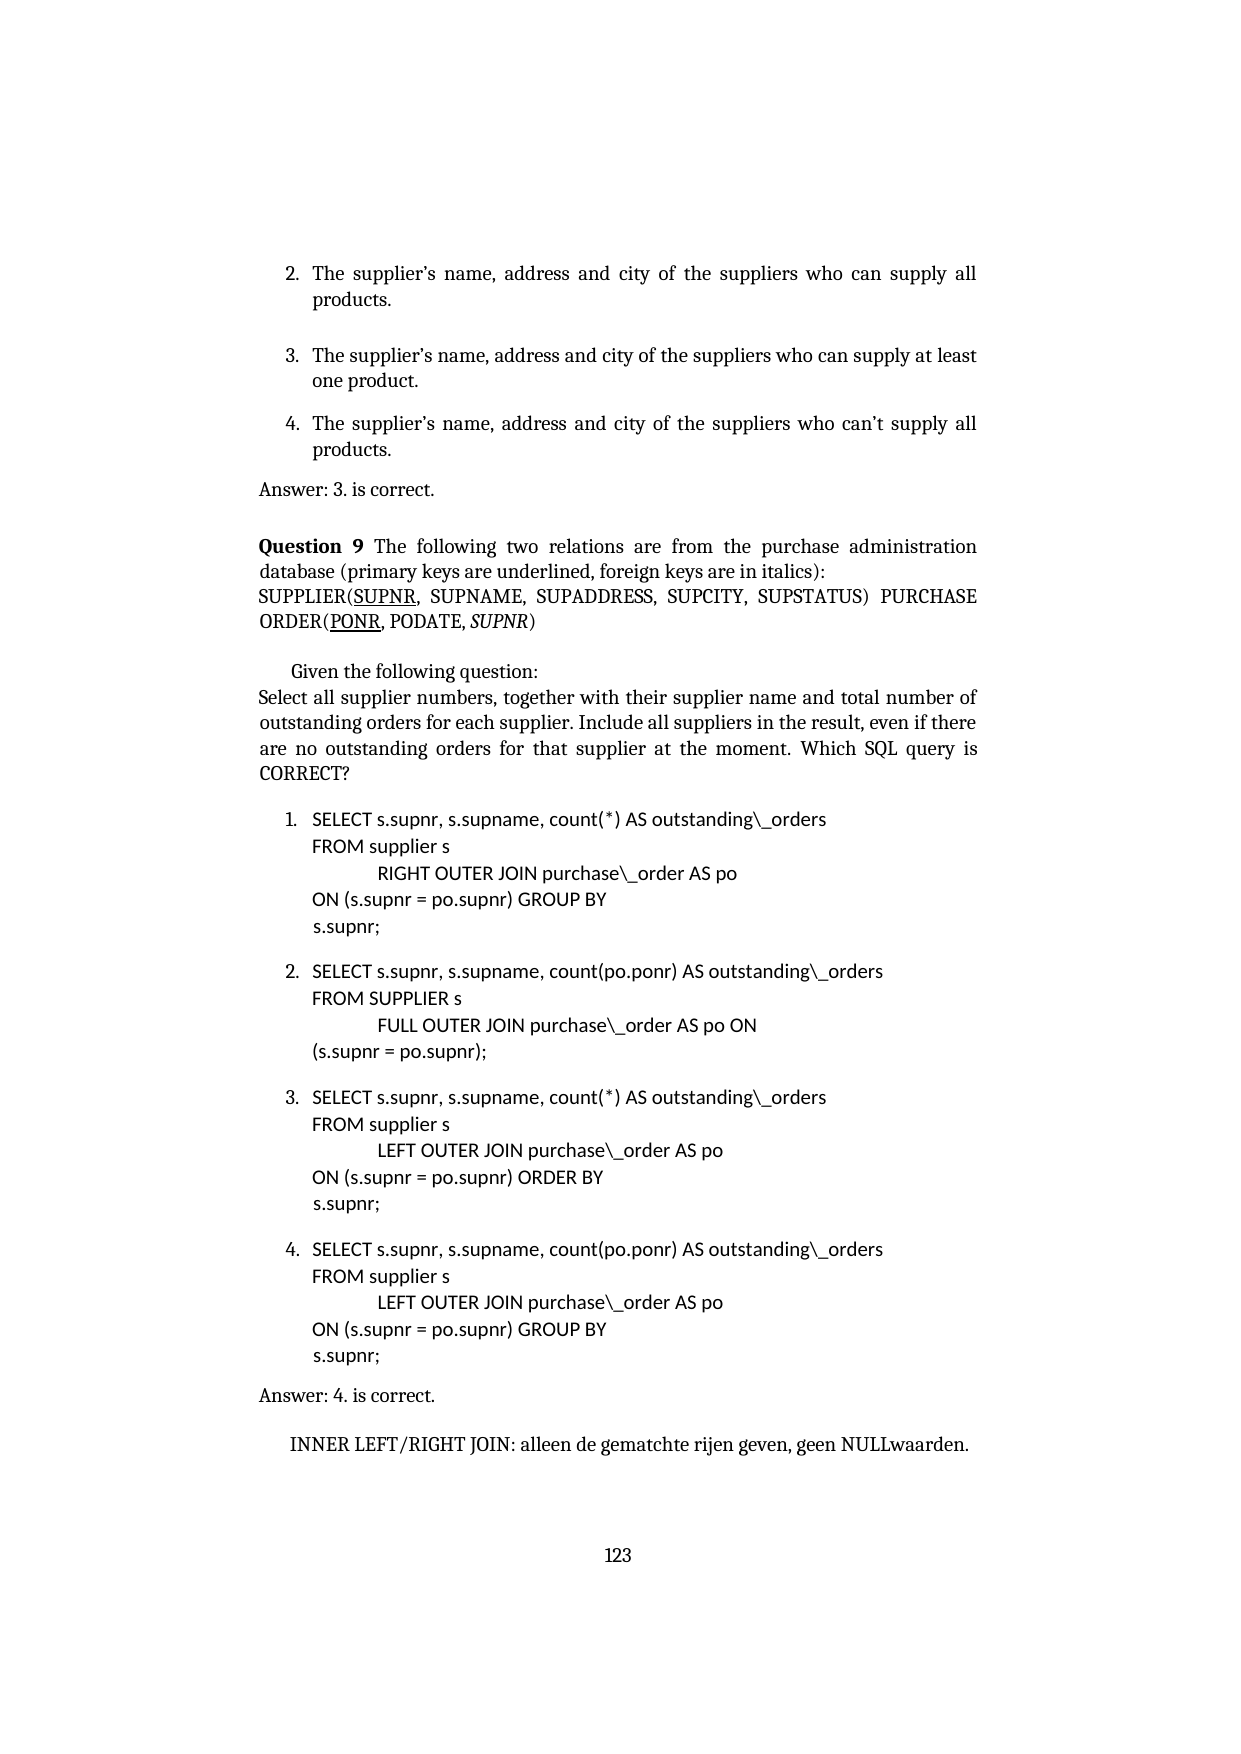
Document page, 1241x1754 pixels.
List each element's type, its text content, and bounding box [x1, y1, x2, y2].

text ON (s.supnr = po.supnr) GROUP BY s.supnr; [312, 1316, 617, 1368]
text FROM supplier s [312, 833, 1104, 859]
text RIGHT OUTER JOIN purchase\_order AS po [377, 860, 1104, 885]
text ON (s.supnr = po.supnr) GROUP BY s.supnr; [312, 887, 617, 938]
list SELECT s.supnr, s.supname, count(*) AS outstanding\_orders [285, 807, 1104, 832]
list SELECT s.supnr, s.supname, count(po.ponr) AS outstanding\_orders [285, 959, 1104, 984]
text Answer: 3. is correct. [258, 478, 978, 502]
list SELECT s.supnr, s.supname, count(po.ponr) AS outstanding\_orders [285, 1236, 1104, 1262]
text FROM supplier s [312, 1263, 1104, 1288]
text Answer: 4. is correct. [258, 1384, 978, 1408]
text Question 9 The following two relations are from the purchase administration database (primary keys are underlined, foreign keys are in italics): [258, 534, 978, 583]
text ON (s.supnr = po.supnr) ORDER BY s.supnr; [312, 1164, 617, 1216]
list The supplier’s name, address and city of the suppliers who can supply all products. [285, 262, 978, 311]
list The supplier’s name, address and city of the suppliers who can’t supply all products. [285, 412, 978, 461]
text FROM supplier s [312, 1111, 1104, 1136]
text Given the following question: [291, 660, 978, 684]
text LEFT OUTER JOIN purchase\_order AS po [377, 1137, 1104, 1163]
text LEFT OUTER JOIN purchase\_order AS po [377, 1289, 1104, 1315]
list SELECT s.supnr, s.supname, count(*) AS outstanding\_orders [285, 1084, 1104, 1109]
text Select all supplier numbers, together with their supplier name and total number of outstanding orders for each supplier. Include all suppliers in the result, even if there are no outstanding orders for that supplier at the moment. Which SQL query is CORRECT? [258, 686, 978, 786]
list The supplier’s name, address and city of the suppliers who can supply at least one product. [285, 343, 978, 393]
text FROM SUPPLIER s [312, 985, 1104, 1011]
text SUPPLIER(SUPNR, SUPNAME, SUPADDRESS, SUPCITY, SUPSTATUS) PURCHASE ORDER(PONR, PODATE, SUPNR) [258, 585, 978, 634]
text FULL OUTER JOIN purchase\_order AS po ON (s.supnr = po.supnr); [312, 1012, 802, 1064]
text INNER LEFT/RIGHT JOIN: alleen de gematchte rijen geven, geen NULLwaarden. [258, 1433, 978, 1457]
